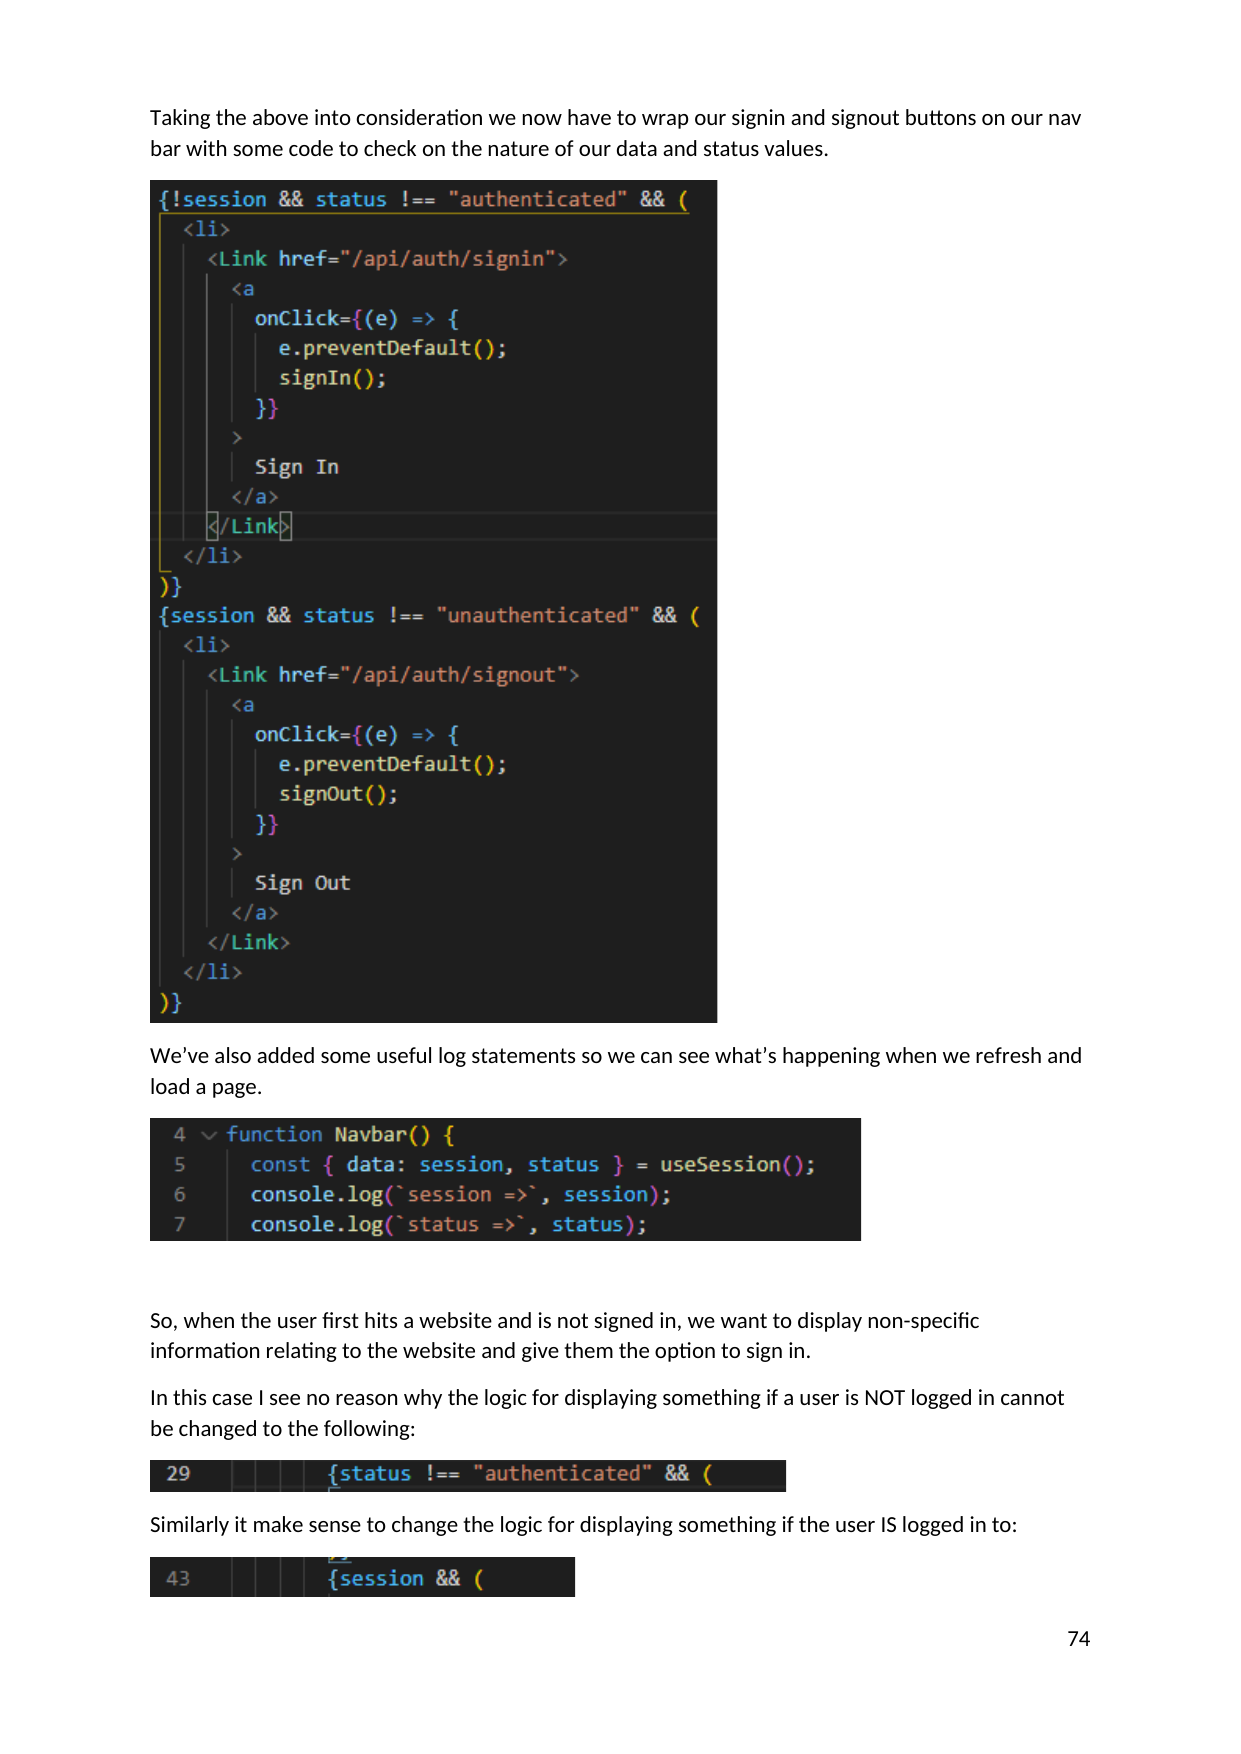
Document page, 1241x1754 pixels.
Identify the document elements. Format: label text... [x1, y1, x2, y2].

text Taking the above into consideration we now have to wrap our signin and signout buttons on our nav bar with some code to check on the nature of our data and status values. [150, 103, 1090, 162]
picture [150, 1460, 787, 1492]
text So, when the user first hits a website and is not signed in, we want to display non-specific information relating to the website and give them the option to sign in. [150, 1306, 1090, 1364]
text Similarly it make sense to change the logic for displaying something if the user IS logged in to: [150, 1511, 1090, 1539]
picture [150, 1118, 862, 1241]
text We’ve also added some useful log statements so we can see what’s happening when we refresh and load a page. [150, 1042, 1090, 1100]
picture [150, 180, 718, 1023]
picture [150, 1557, 575, 1597]
text In this case I see no reason why the logic for displaying something if a user is NOT logged in cannot be changed to the following: [150, 1383, 1090, 1442]
